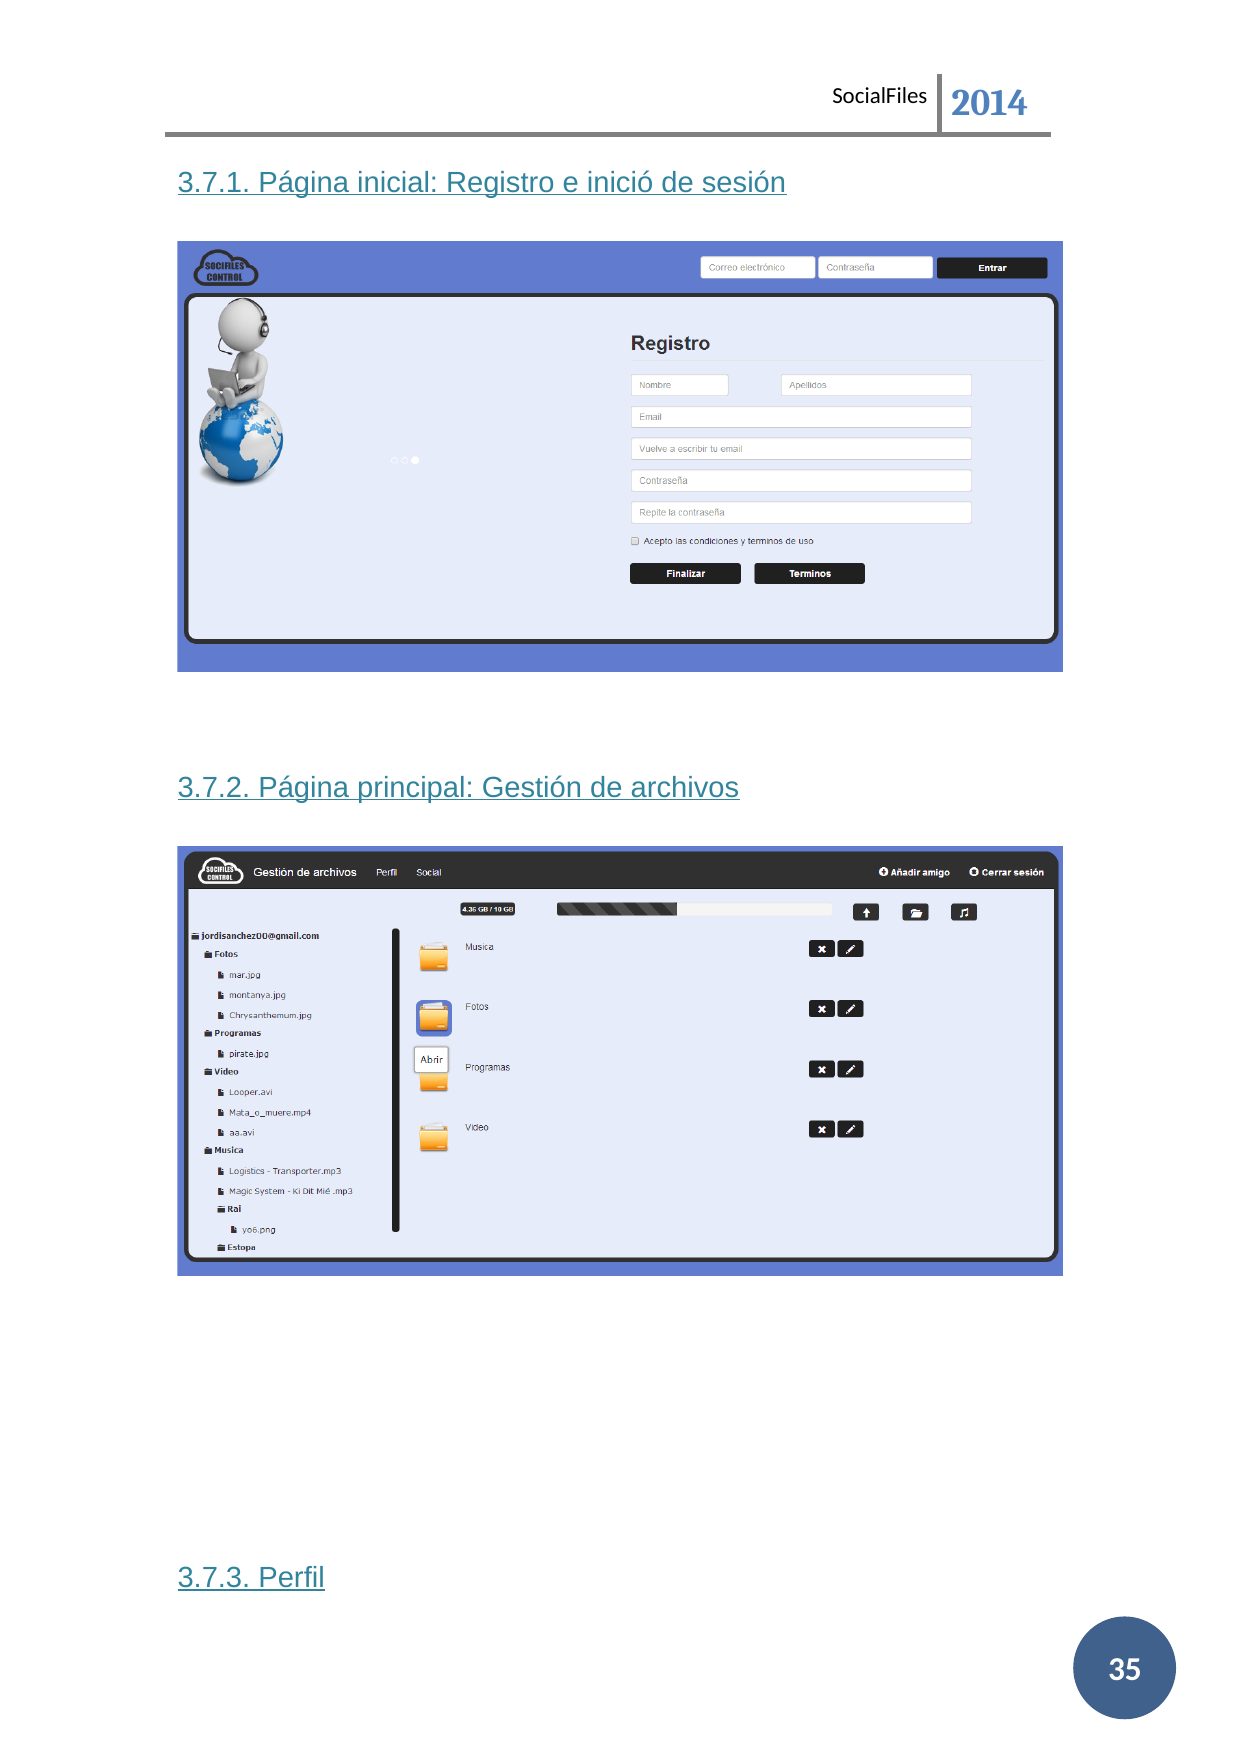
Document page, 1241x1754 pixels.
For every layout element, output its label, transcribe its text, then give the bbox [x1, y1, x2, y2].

text 3.7.1. Página inicial: Registro e inició de sesión [177, 164, 1063, 198]
text 3.7.2. Página principal: Gestión de archivos [177, 770, 1063, 803]
picture [177, 846, 1063, 1276]
picture [177, 241, 1063, 672]
text 3.7.3. Perfil [177, 1560, 1063, 1593]
